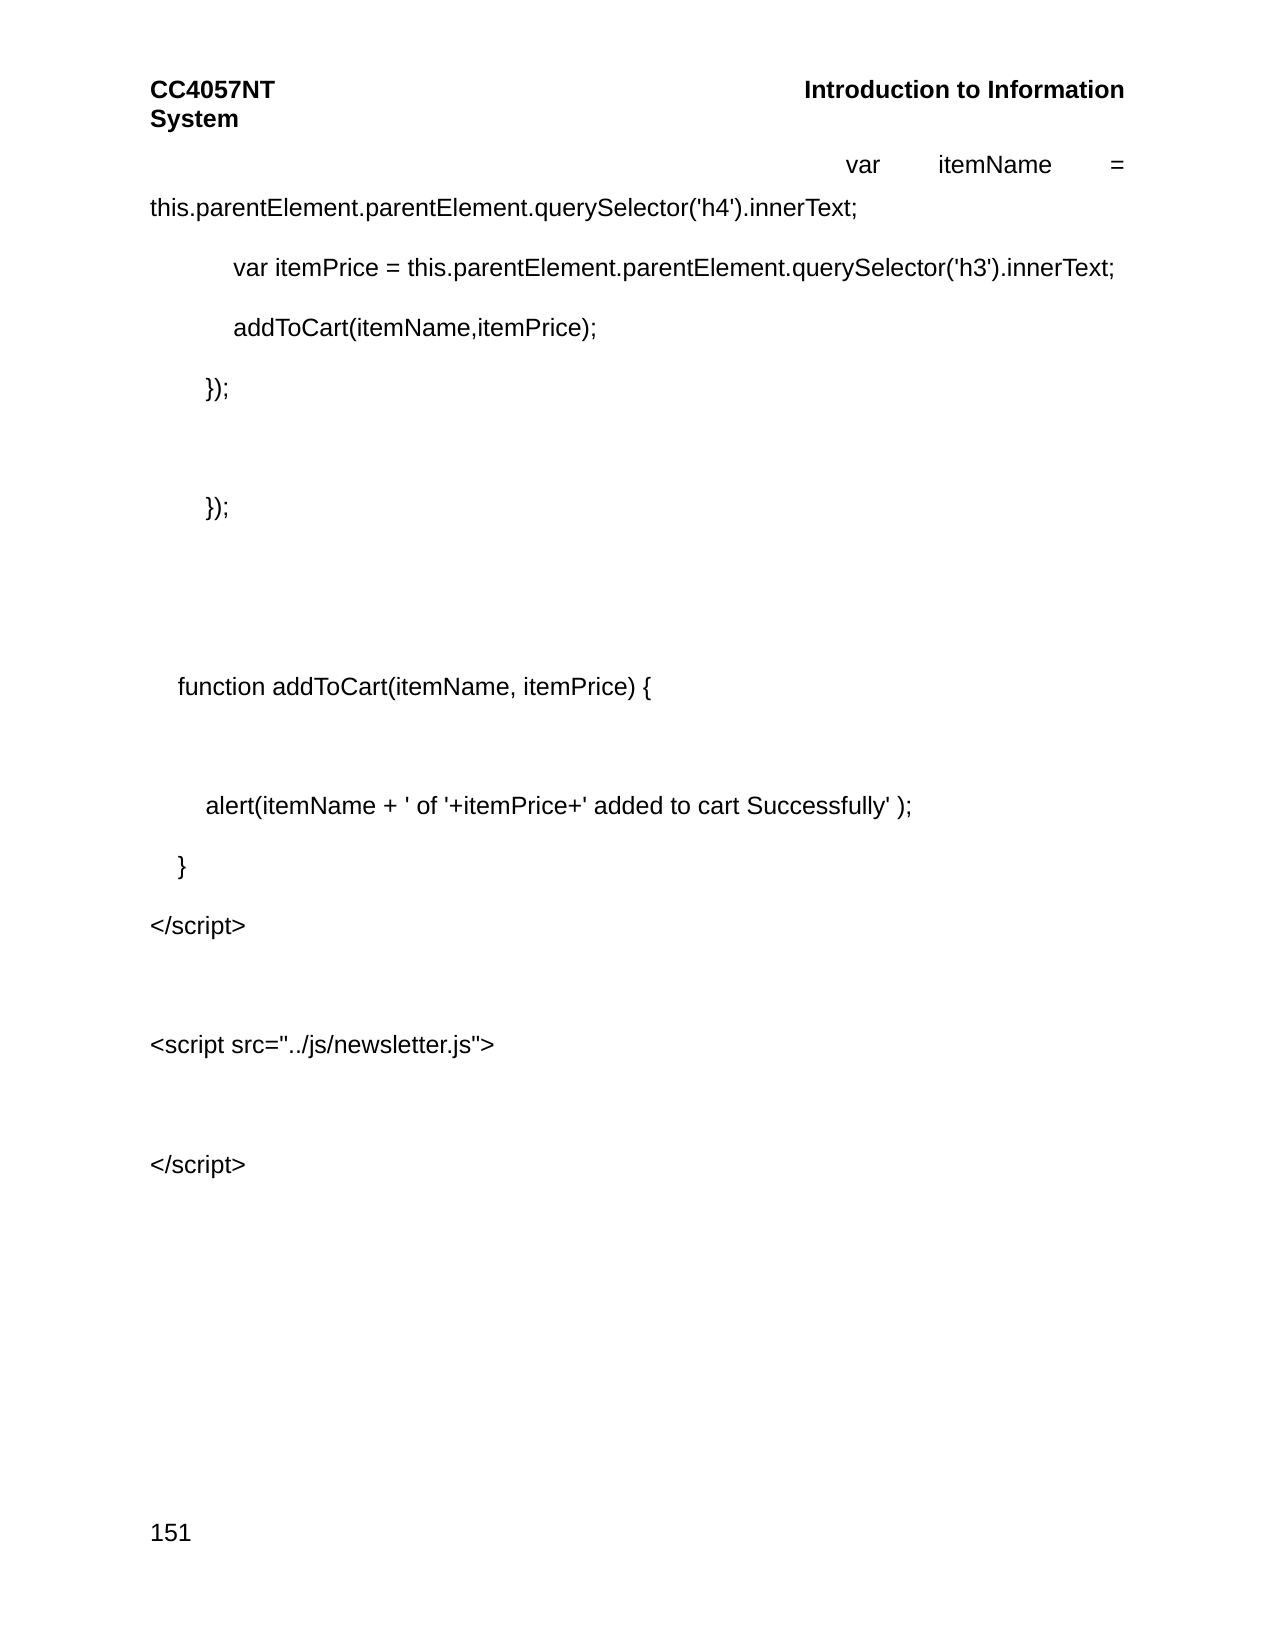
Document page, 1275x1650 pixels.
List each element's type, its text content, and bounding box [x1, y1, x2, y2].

text function addToCart(itemName, itemPrice) { [150, 671, 1125, 700]
text }); [150, 492, 1125, 521]
text </script> [150, 1150, 1125, 1178]
text var itemPrice = this.parentElement.parentElement.querySelector('h3').innerText; [150, 253, 1125, 282]
text var itemName = this.parentElement.parentElement.querySelector('h4').innerText; [150, 150, 1125, 222]
text <script src="../js/newsletter.js"> [150, 1030, 1125, 1059]
text } [150, 851, 1125, 879]
text }); [150, 372, 1125, 401]
text alert(itemName + ' of '+itemPrice+' added to cart Successfully' ); [150, 791, 1125, 820]
text addToCart(itemName,itemPrice); [150, 313, 1125, 341]
text </script> [150, 911, 1125, 939]
